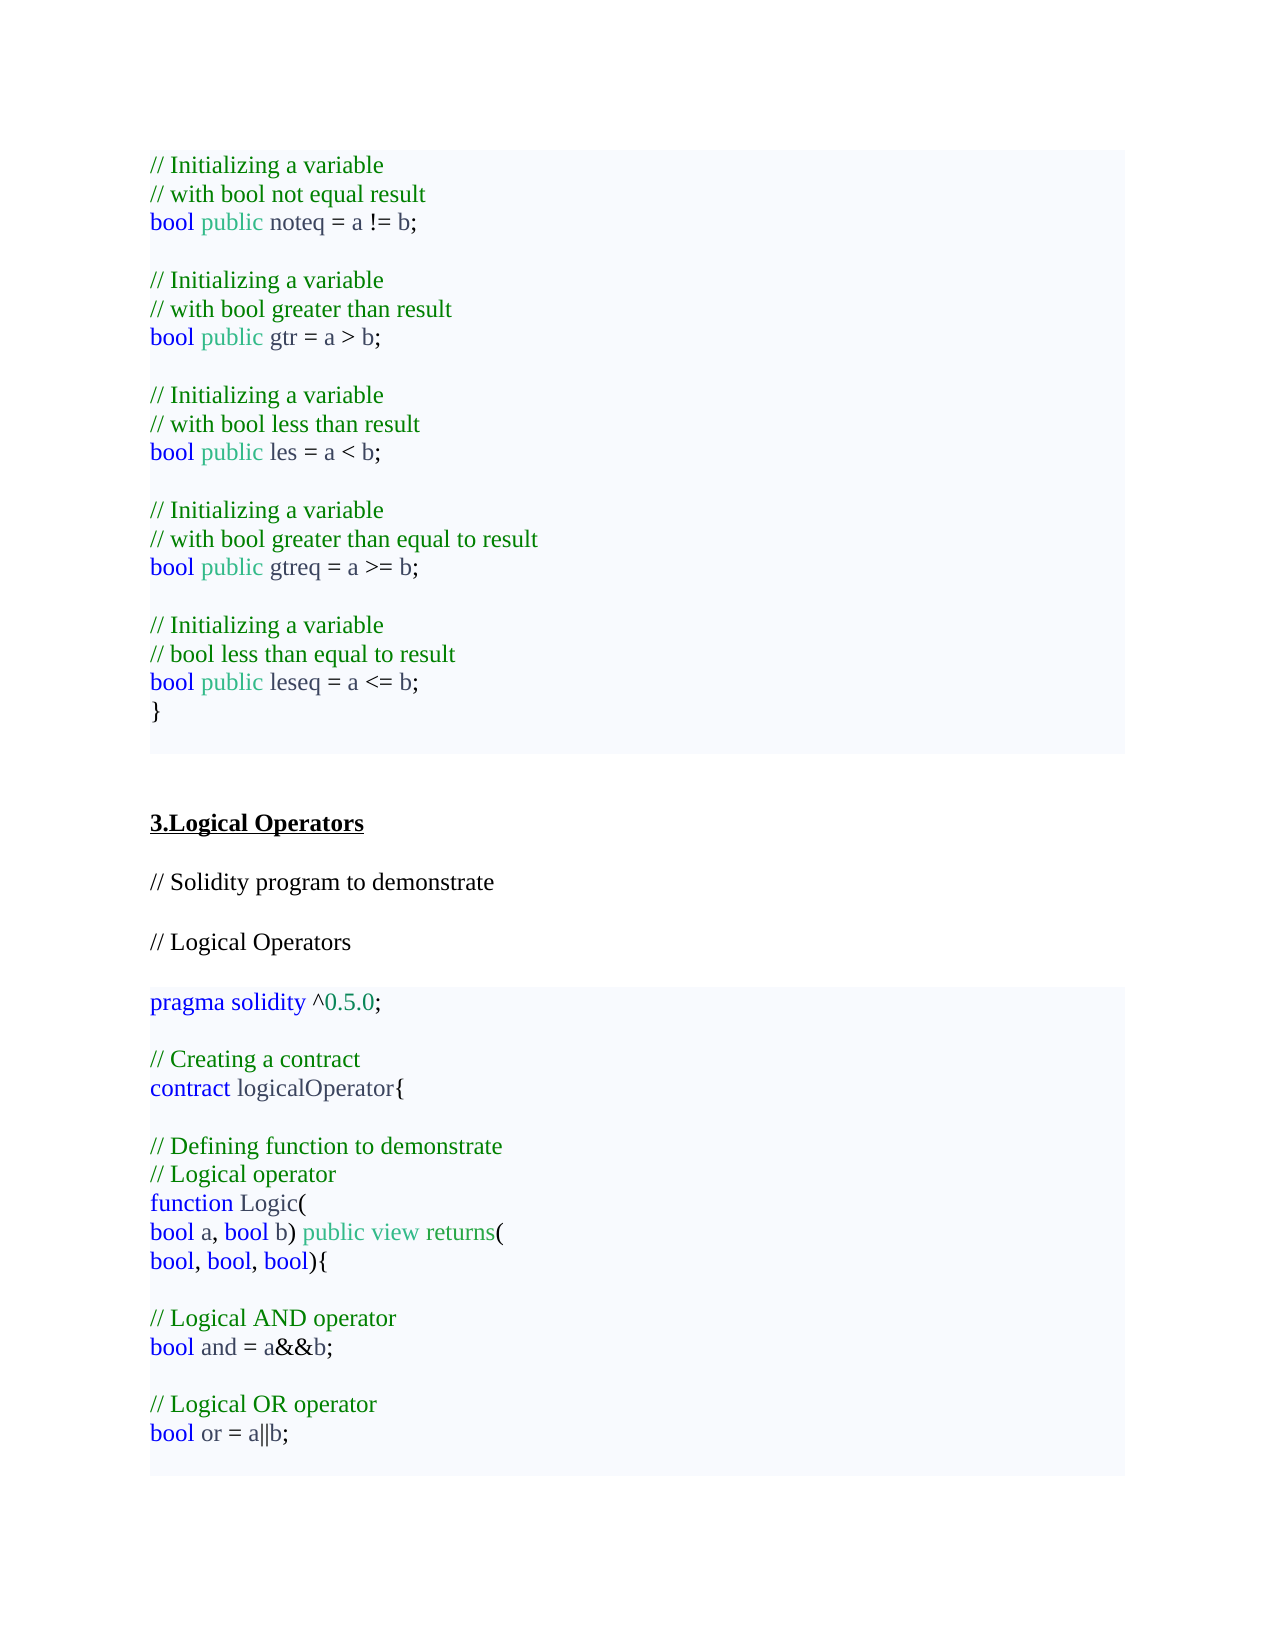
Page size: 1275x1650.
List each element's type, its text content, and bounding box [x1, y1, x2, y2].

text bool, bool, bool){ [150, 1246, 1125, 1274]
text // Logical Operators [150, 927, 1125, 956]
text // with bool not equal result [150, 179, 1125, 207]
text bool public leseq = a <= b; [150, 667, 1125, 696]
text contract logicalOperator{ [150, 1073, 1125, 1102]
text bool public gtr = a > b; [150, 322, 1125, 351]
text bool a, bool b) public view returns( [150, 1217, 1125, 1246]
text // Initializing a variable [150, 380, 1125, 409]
text // Solidity program to demonstrate [150, 867, 1125, 896]
text // with bool less than result [150, 409, 1125, 437]
text function Logic( [150, 1188, 1125, 1217]
text // Logical OR operator [150, 1389, 1125, 1418]
text pragma solidity ^0.5.0; [150, 987, 1125, 1016]
text bool and = a&&b; [150, 1332, 1125, 1361]
text bool or = a||b; [150, 1418, 1125, 1447]
text bool public noteq = a != b; [150, 207, 1125, 236]
text 3.Logical Operators [150, 808, 1125, 836]
text // Initializing a variable [150, 495, 1125, 524]
text // Initializing a variable [150, 610, 1125, 639]
text // with bool greater than equal to result [150, 524, 1125, 552]
text } [150, 696, 1125, 725]
text // Initializing a variable [150, 150, 1125, 179]
text bool public les = a < b; [150, 437, 1125, 466]
text // Logical operator [150, 1159, 1125, 1188]
text // Creating a contract [150, 1044, 1125, 1073]
text // bool less than equal to result [150, 639, 1125, 667]
text // with bool greater than result [150, 294, 1125, 322]
text // Logical AND operator [150, 1303, 1125, 1332]
text // Initializing a variable [150, 265, 1125, 294]
text // Defining function to demonstrate [150, 1131, 1125, 1159]
text bool public gtreq = a >= b; [150, 552, 1125, 581]
